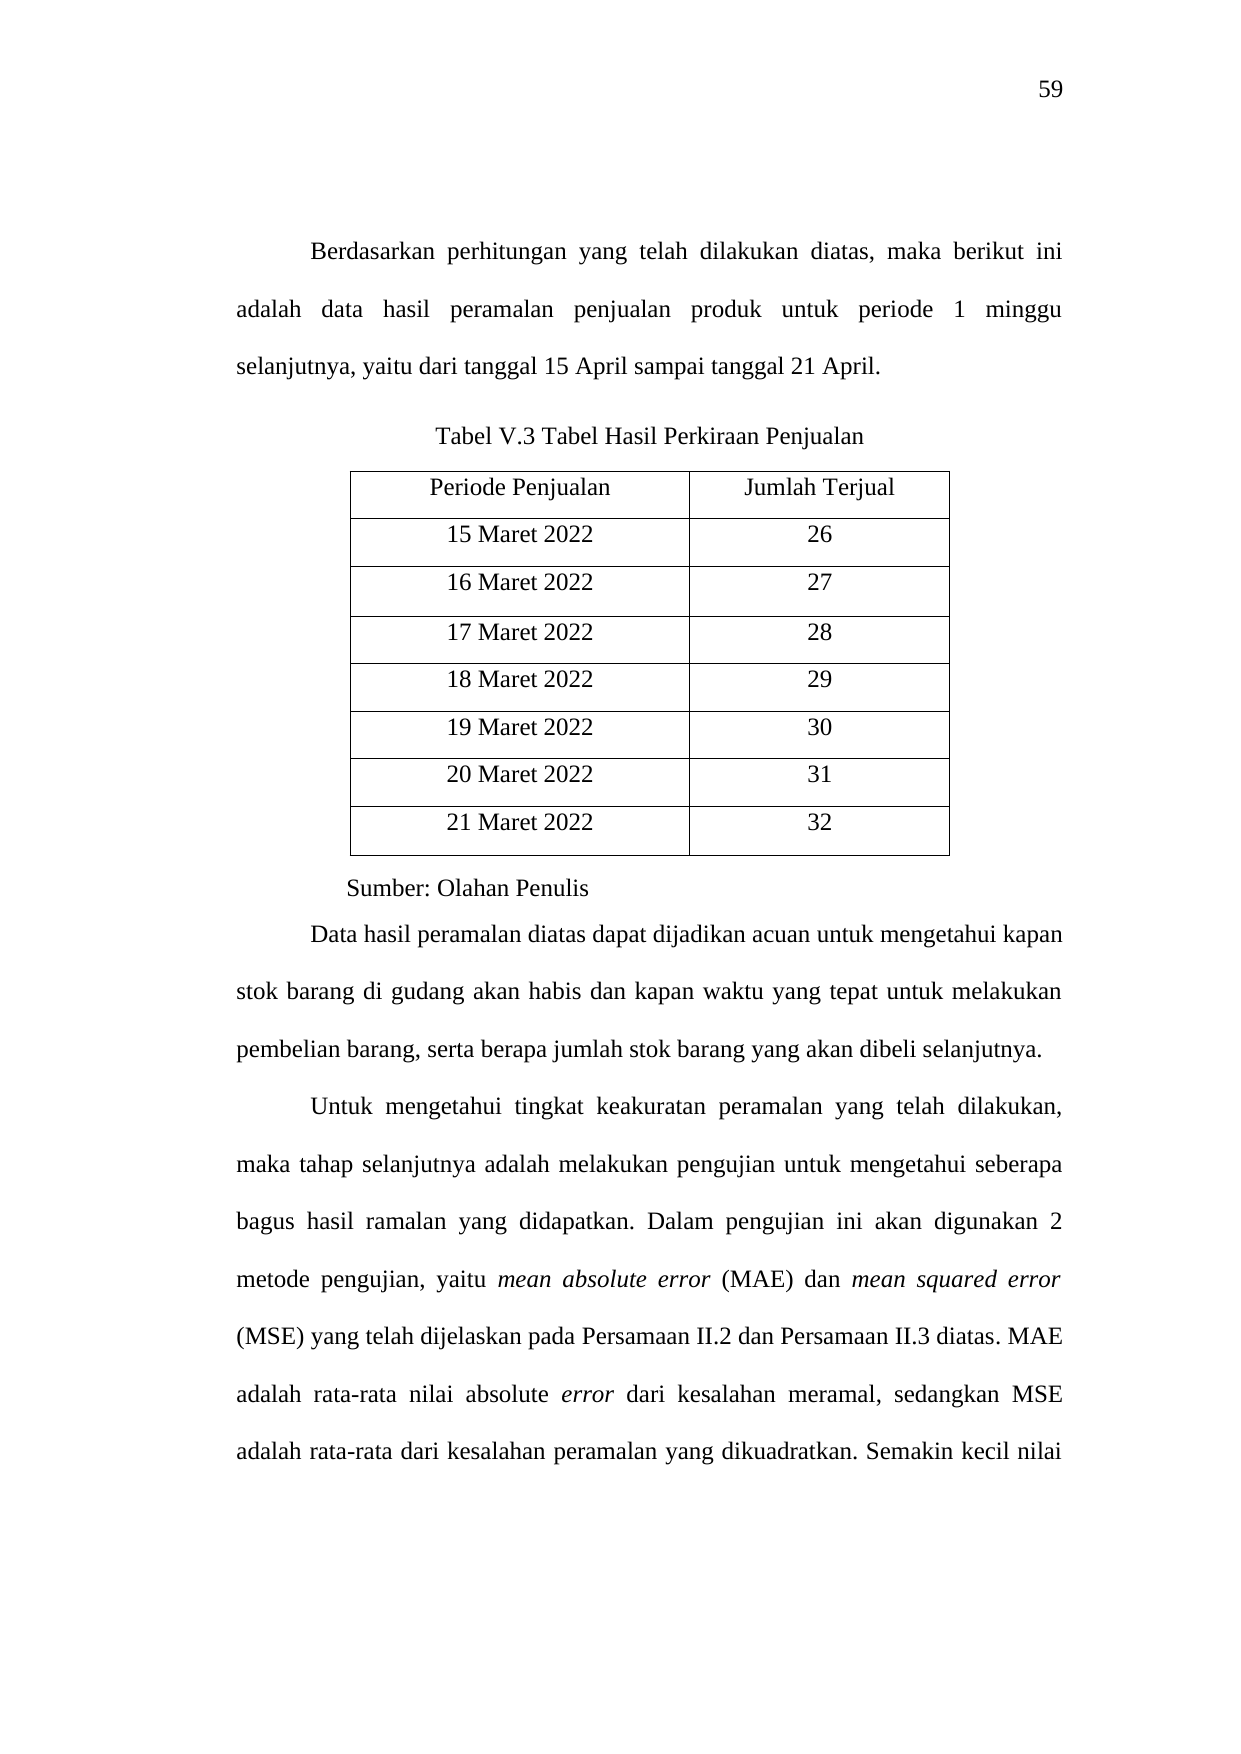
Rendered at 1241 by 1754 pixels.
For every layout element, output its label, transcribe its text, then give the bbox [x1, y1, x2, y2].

table_cell 20 Maret 2022 [351, 759, 689, 806]
table_cell 32 [690, 807, 949, 855]
text Data hasil peramalan diatas dapat dijadikan acuan untuk mengetahui kapan stok barang di gudang akan habis dan kapan waktu yang tepat untuk melakukan pembelian barang, serta berapa jumlah stok barang yang akan dibeli selanjutnya. [236, 919, 1063, 1063]
table_header Periode Penjualan [351, 472, 689, 518]
table_cell 19 Maret 2022 [351, 712, 689, 758]
table_cell 30 [690, 712, 949, 758]
text Sumber: Olahan Penulis [340, 856, 1063, 906]
table_cell 27 [690, 567, 949, 616]
table_cell 17 Maret 2022 [351, 617, 689, 663]
text Tabel V.3 Tabel Hasil Perkiraan Penjualan [236, 421, 1063, 450]
table_cell 21 Maret 2022 [351, 807, 689, 855]
table_cell 31 [690, 759, 949, 806]
table_cell 18 Maret 2022 [351, 664, 689, 711]
table_cell 15 Maret 2022 [351, 519, 689, 566]
text Berdasarkan perhitungan yang telah dilakukan diatas, maka berikut ini adalah data hasil peramalan penjualan produk untuk periode 1 minggu selanjutnya, yaitu dari tanggal 15 April sampai tanggal 21 April. [236, 236, 1063, 380]
table_cell 28 [690, 617, 949, 663]
table_cell 16 Maret 2022 [351, 567, 689, 616]
table_cell 29 [690, 664, 949, 711]
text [236, 1091, 1063, 1465]
table_cell 26 [690, 519, 949, 566]
table_header Jumlah Terjual [690, 472, 949, 518]
